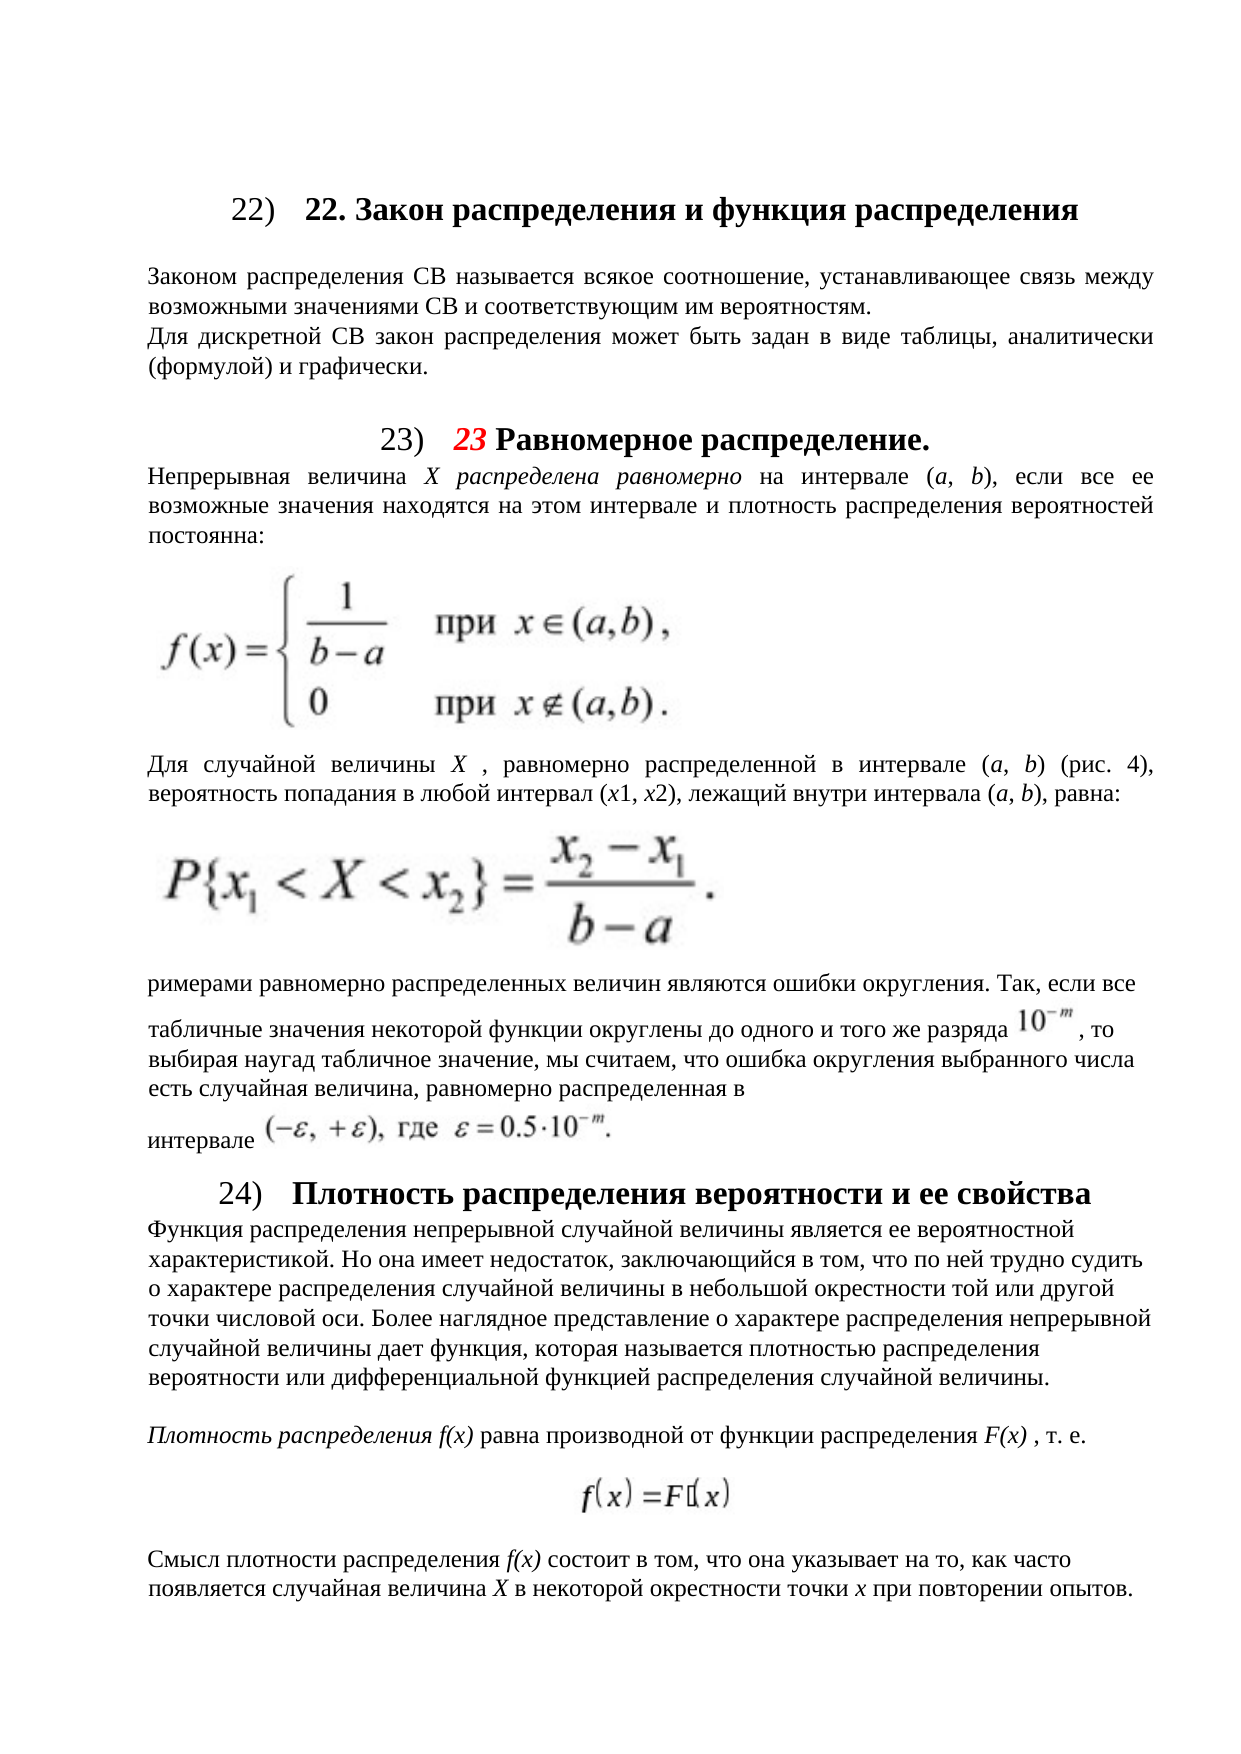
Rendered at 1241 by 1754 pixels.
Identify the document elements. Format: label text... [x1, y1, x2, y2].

picture [155, 566, 696, 736]
picture [261, 1103, 615, 1149]
text Функция распределения непрерывной случайной величины является ее вероятностной характеристикой. Но она имеет недостаток, заключающийся в том, что по ней трудно судить о характере распределения случайной величины в небольшой окрестности той или другой точки числовой оси. Более наглядное представление о характере распределения непрерывной случайной величины дает функция, которая называется плотностью распределения вероятности или дифференциальной функцией распределения случайной величины. [147, 1214, 1156, 1391]
subtitle 22. Закон распределения и функция распределения [148, 189, 1161, 227]
subtitle 23 Равномерное распределение. [148, 419, 1161, 458]
picture [155, 808, 724, 955]
text Плотность распределения f(x) равна производной от функции распределения F(x) , т. е. [147, 1420, 1154, 1449]
text Законом распределения СВ называется всякое соотношение, устанавливающее связь между возможными значениями СВ и соответствующим им вероятностям. [147, 261, 1154, 320]
picture [573, 1477, 735, 1521]
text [147, 1544, 1156, 1602]
subtitle Плотность распределения вероятности и ее свойства [148, 1173, 1161, 1211]
picture [1014, 997, 1079, 1038]
text Для дискретной СВ закон распределения может быть задан в виде таблицы, аналитически (формулой) и графически. [147, 321, 1154, 379]
text Непрерывная величина Х распределена равномерно на интервале (a, b), если все ее возможные значения находятся на этом интервале и плотность распределения вероятностей постоянна: [147, 461, 1154, 549]
text римерами равномерно распределенных величин являются ошибки округления. Так, если все табличные значения некоторой функции округлены до одного и того же разряда , то выбирая наугад табличное значение, мы считаем, что ошибка округления выбранного числа есть случайная величина, равномерно распределенная в [147, 968, 1156, 1102]
text Для случайной величины Х , равномерно распределенной в интервале (a, b) (рис. 4), вероятность попадания в любой интервал (x1, x2), лежащий внутри интервала (a, b), равна: [147, 749, 1154, 807]
